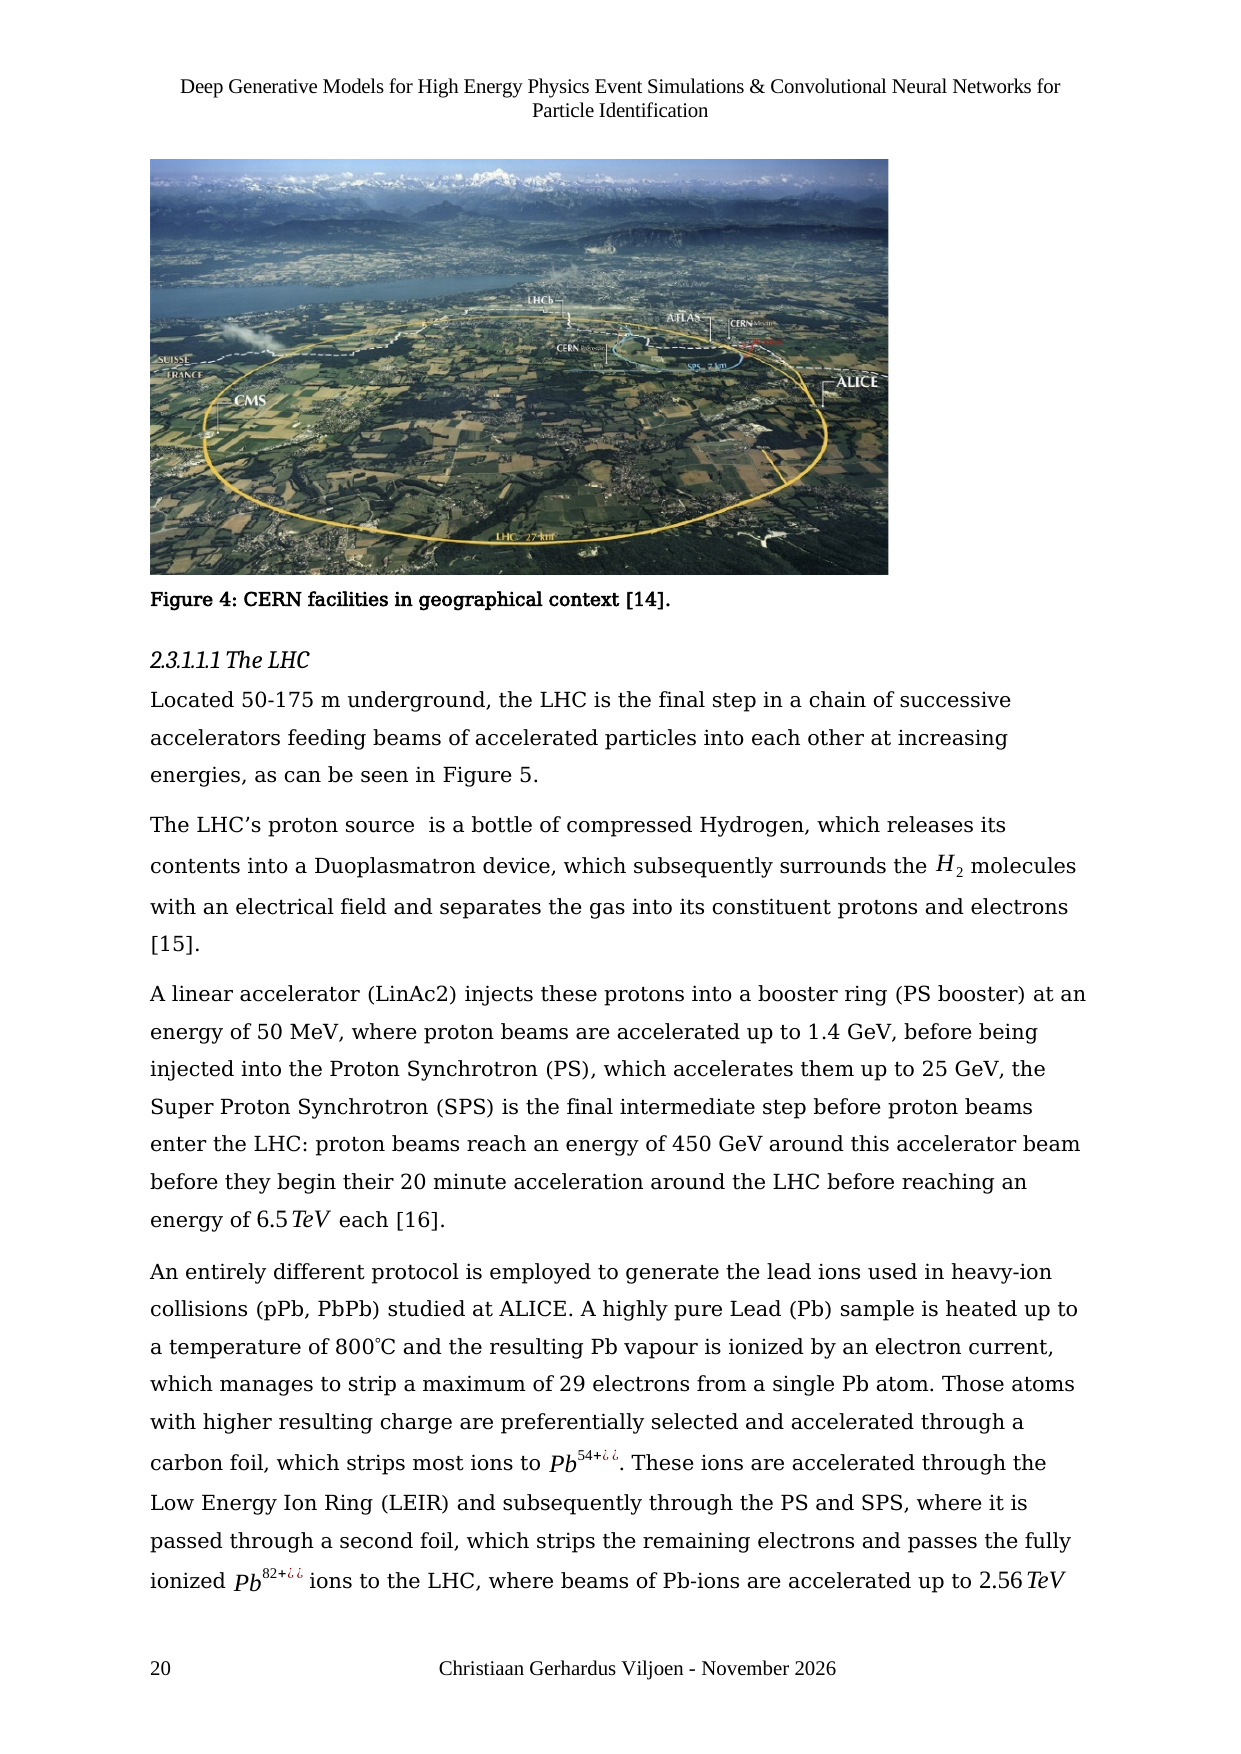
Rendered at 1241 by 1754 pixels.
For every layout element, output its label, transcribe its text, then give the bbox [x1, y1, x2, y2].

text A linear accelerator (LinAc2) injects these protons into a booster ring (PS booster) at an energy of 50 MeV, where proton beams are accelerated up to 1.4 GeV, before being injected into the Proton Synchrotron (PS), which accelerates them up to 25 GeV, the Super Proton Synchrotron (SPS) is the final intermediate step before proton beams enter the LHC: proton beams reach an energy of 450 GeV around this accelerator beam before they begin their 20 minute acceleration around the LHC before reaching an energy of each . [150, 981, 1090, 1234]
subtitle The LHC [150, 646, 1090, 675]
picture [150, 159, 889, 575]
text Figure 4: CERN facilities in geographical context . [150, 587, 1090, 610]
text The LHC’s proton source is a bottle of compressed Hydrogen, which releases its contents into a Duoplasmatron device, which subsequently surrounds the molecules with an electrical field and separates the gas into its constituent protons and electrons . [150, 812, 1090, 956]
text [150, 1259, 1090, 1596]
text Located 50-175 m underground, the LHC is the final step in a chain of successive accelerators feeding beams of accelerated particles into each other at increasing energies, as can be seen in Figure 5. [150, 687, 1090, 787]
